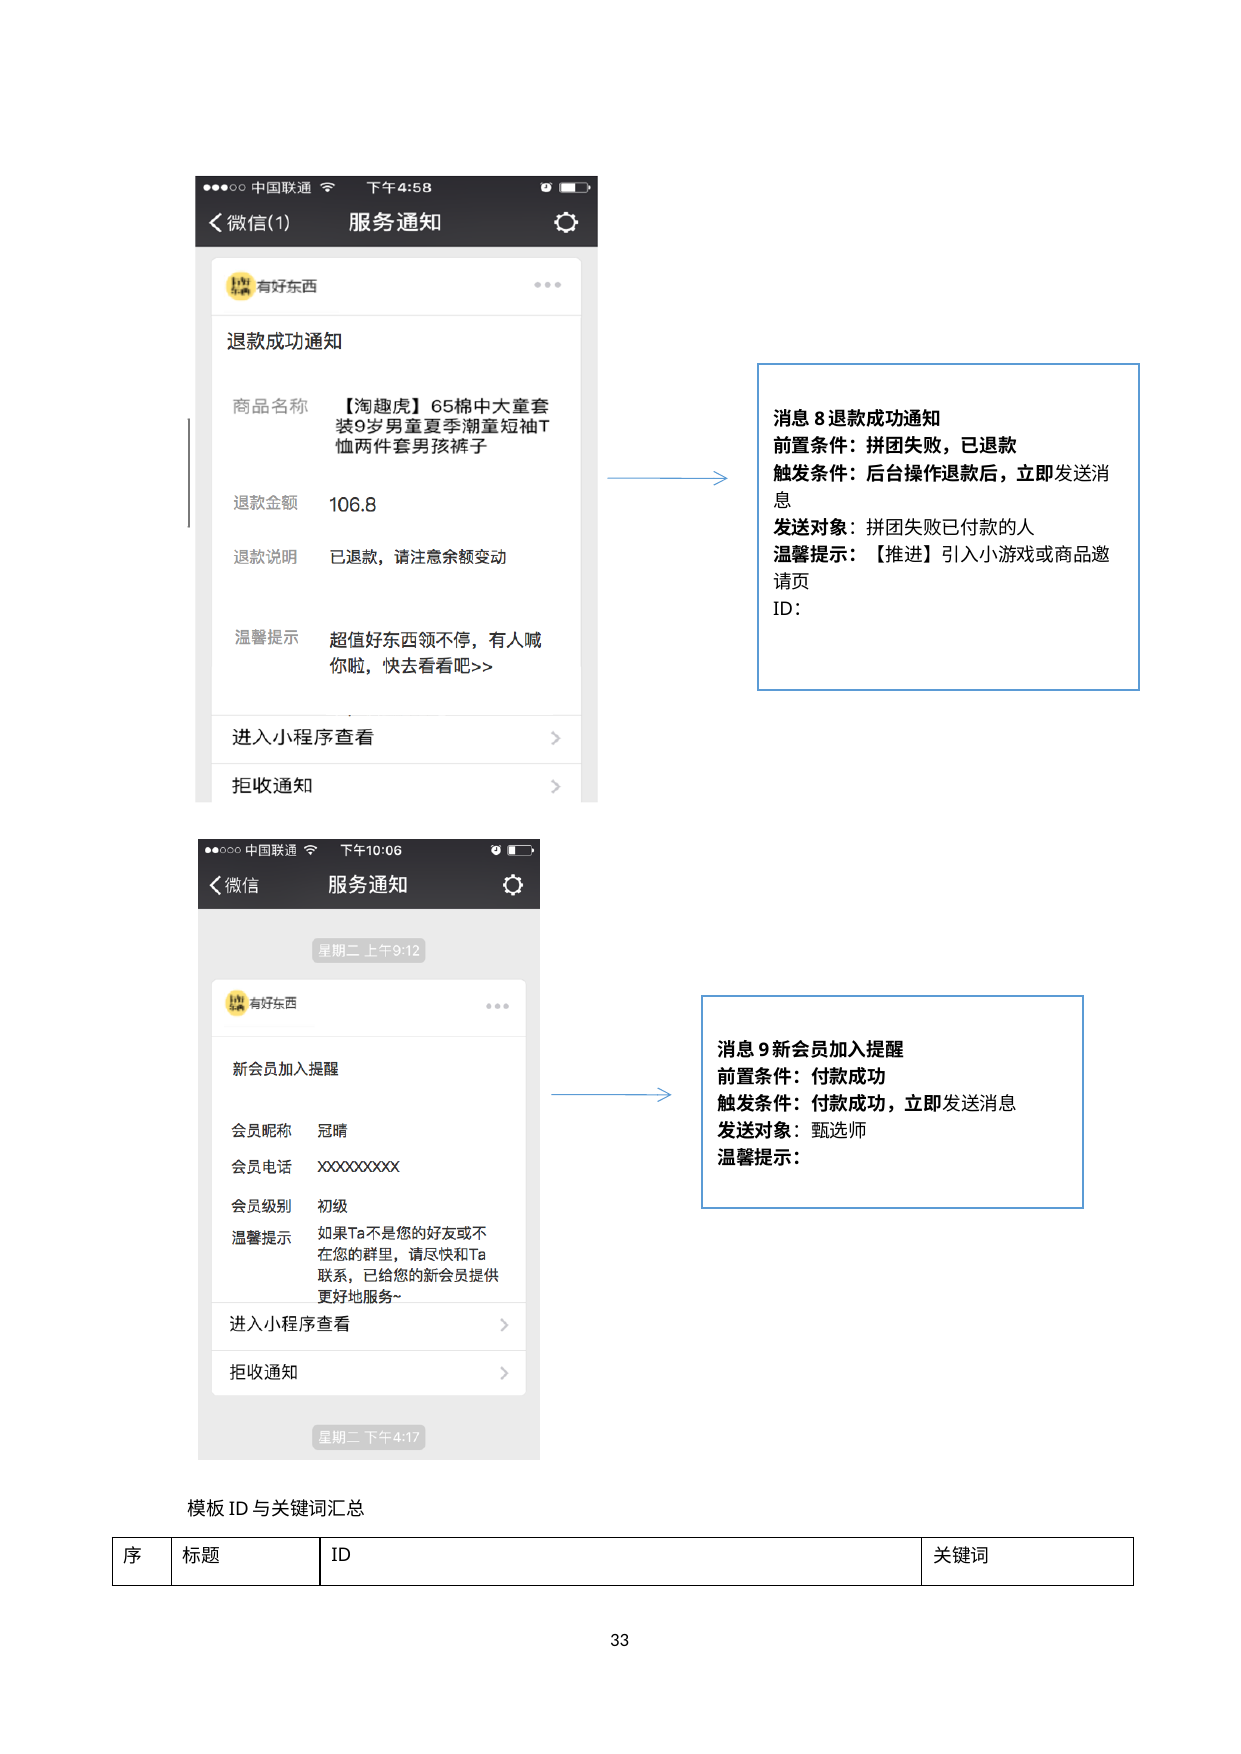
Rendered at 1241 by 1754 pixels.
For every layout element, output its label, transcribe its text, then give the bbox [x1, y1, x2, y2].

table_header 序号 [113, 1538, 171, 1584]
text 模板ID与关键词汇总 [187, 1491, 1053, 1523]
picture [187, 831, 553, 1472]
table_header 标题 [172, 1538, 319, 1584]
table_header 关键词 [922, 1538, 1133, 1584]
table_header ID [321, 1538, 921, 1584]
picture [187, 163, 603, 811]
